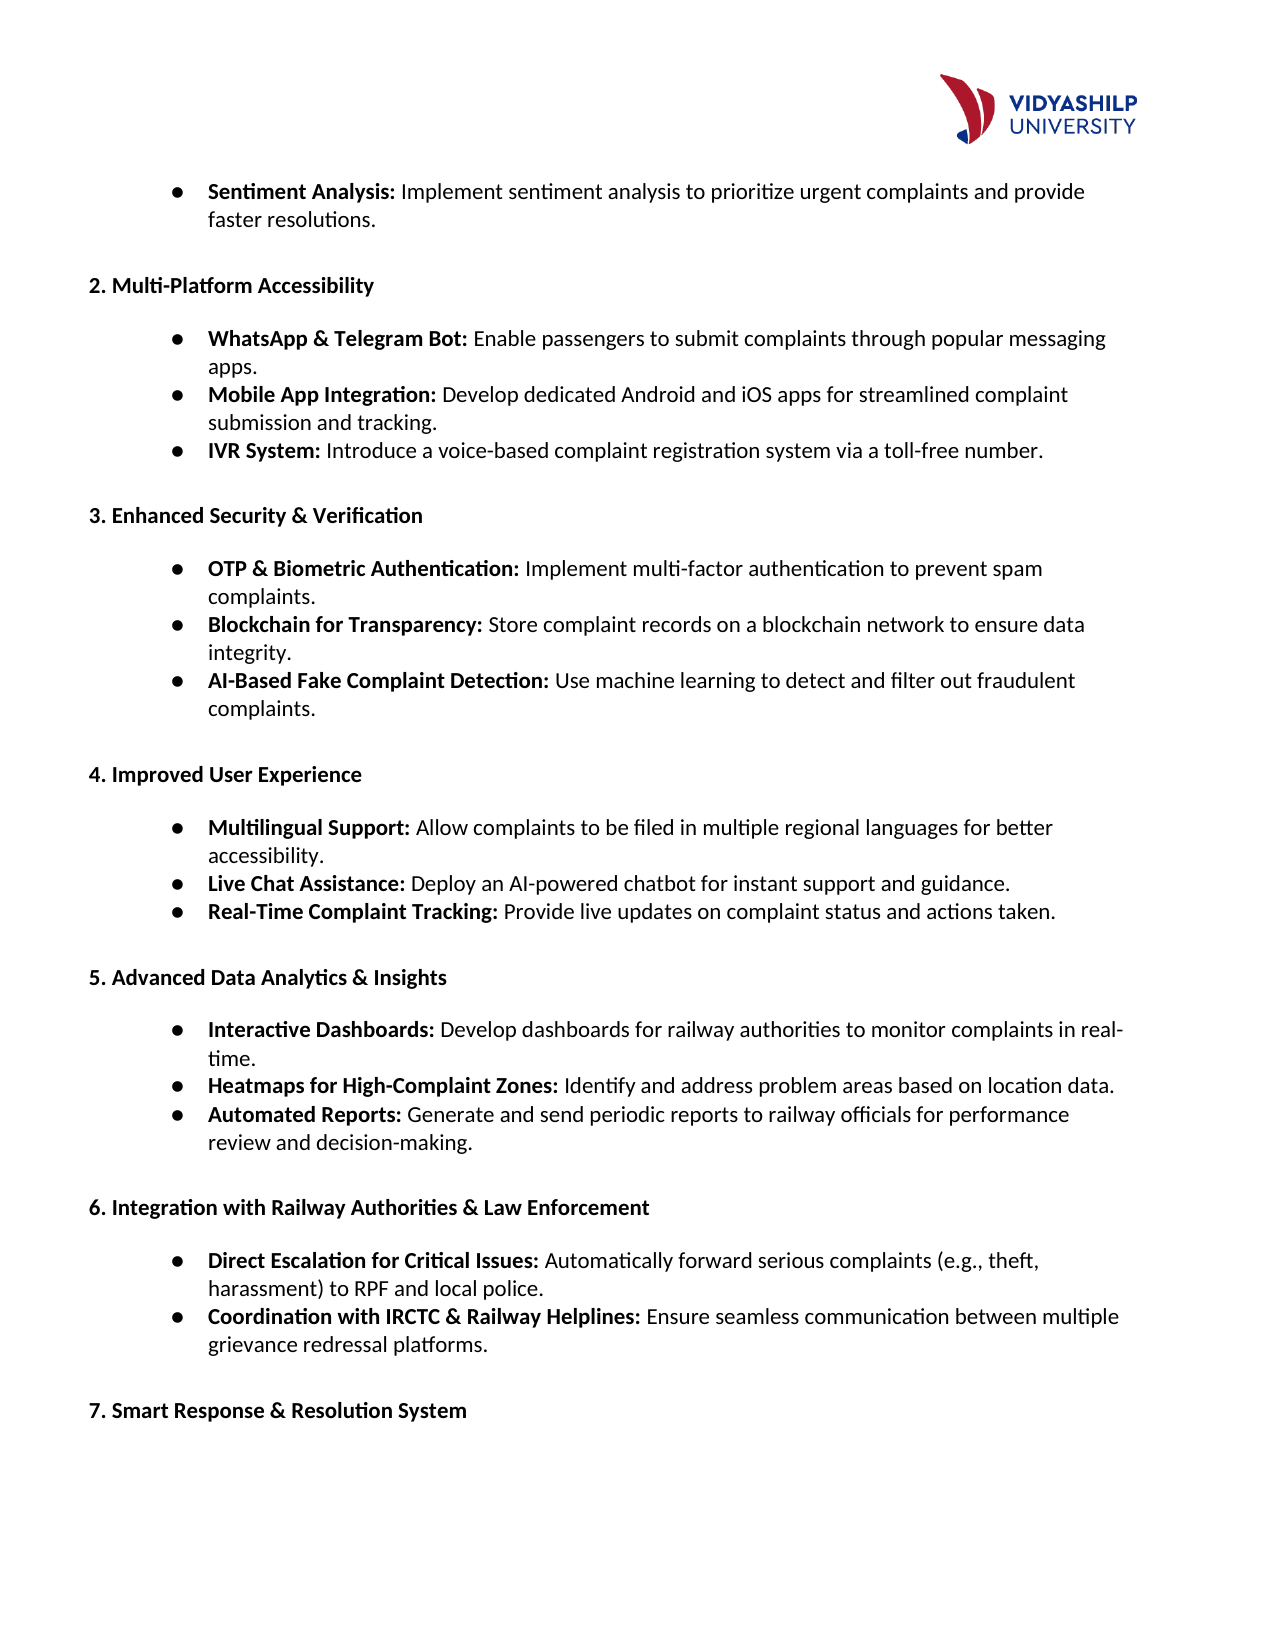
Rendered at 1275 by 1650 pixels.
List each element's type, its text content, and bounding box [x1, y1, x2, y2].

list WhatsApp & Telegram Bot: Enable passengers to submit complaints through popular messaging apps. [170, 324, 1137, 380]
list OTP & Biometric Authentication: Implement multi-factor authentication to prevent spam complaints. [170, 554, 1137, 610]
list Blockchain for Transparency: Store complaint records on a blockchain network to ensure data integrity. [170, 610, 1137, 666]
subtitle 6. Integration with Railway Authorities & Law Enforcement [89, 1193, 1137, 1221]
list Multilingual Support: Allow complaints to be filed in multiple regional languages for better accessibility. [170, 813, 1137, 869]
list Heatmaps for High-Complaint Zones: Identify and address problem areas based on location data. [170, 1072, 1137, 1100]
list Sentiment Analysis: Implement sentiment analysis to prioritize urgent complaints and provide faster resolutions. [170, 177, 1137, 233]
subtitle 3. Enhanced Security & Verification [89, 501, 1137, 529]
list Direct Escalation for Critical Issues: Automatically forward serious complaints (e.g., theft, harassment) to RPF and local police. [170, 1246, 1137, 1302]
list Mobile App Integration: Develop dedicated Android and iOS apps for streamlined complaint submission and tracking. [170, 380, 1137, 436]
list AI-Based Fake Complaint Detection: Use machine learning to detect and filter out fraudulent complaints. [170, 666, 1137, 722]
list Coordination with IRCTC & Railway Helplines: Ensure seamless communication between multiple grievance redressal platforms. [170, 1302, 1137, 1358]
subtitle 7. Smart Response & Resolution System [89, 1396, 1137, 1424]
subtitle 4. Improved User Experience [89, 760, 1137, 788]
subtitle 5. Advanced Data Analytics & Insights [89, 963, 1137, 991]
list IVR System: Introduce a voice-based complaint registration system via a toll-free number. [170, 436, 1137, 464]
list Automated Reports: Generate and send periodic reports to railway officials for performance review and decision-making. [170, 1100, 1137, 1156]
list Interactive Dashboards: Develop dashboards for railway authorities to monitor complaints in real-time. [170, 1016, 1137, 1072]
list Real-Time Complaint Tracking: Provide live updates on complaint status and actions taken. [170, 897, 1137, 925]
subtitle 2. Multi-Platform Accessibility [89, 271, 1137, 299]
picture [939, 73, 1138, 146]
list Live Chat Assistance: Deploy an AI-powered chatbot for instant support and guidance. [170, 869, 1137, 897]
